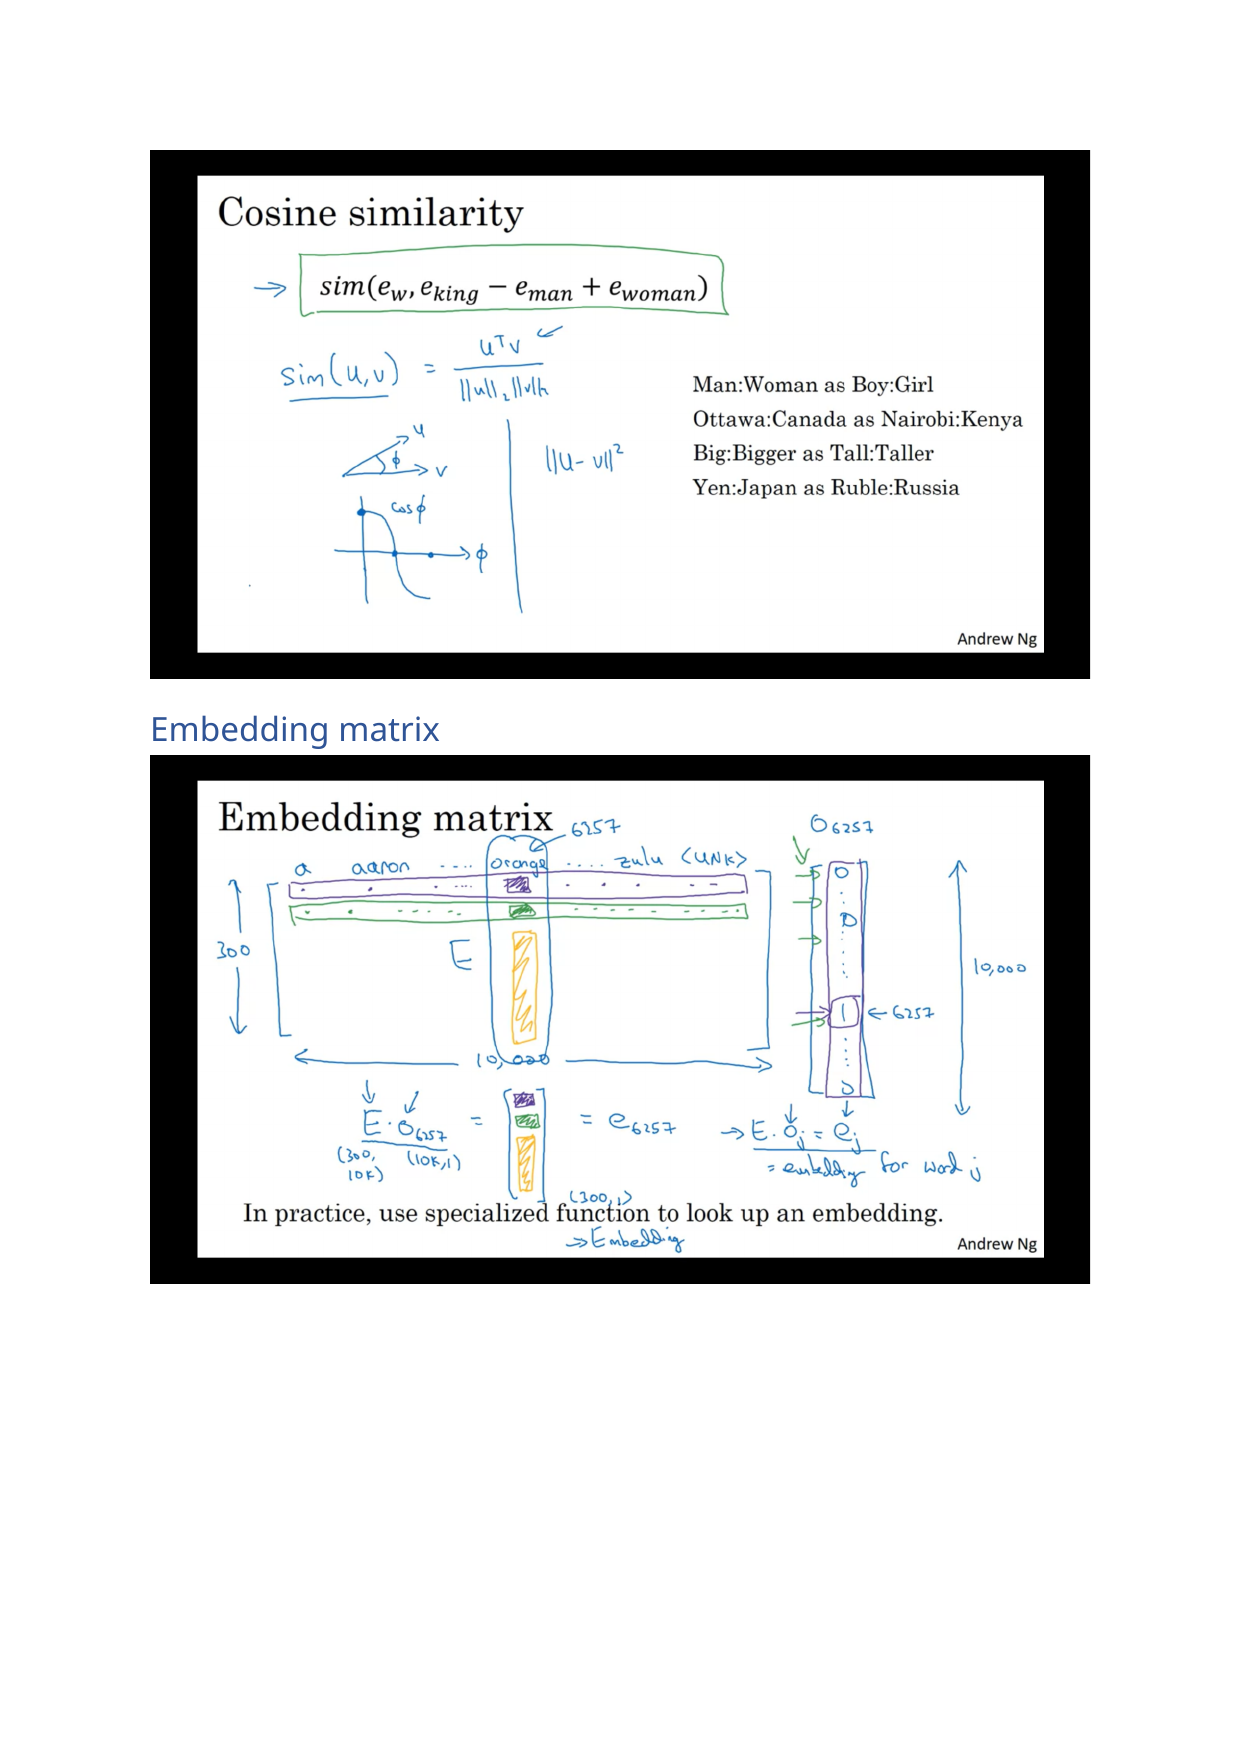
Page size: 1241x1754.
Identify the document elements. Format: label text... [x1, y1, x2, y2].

subtitle Embedding matrix [150, 706, 1090, 751]
picture [150, 755, 1091, 1284]
picture [150, 150, 1091, 679]
